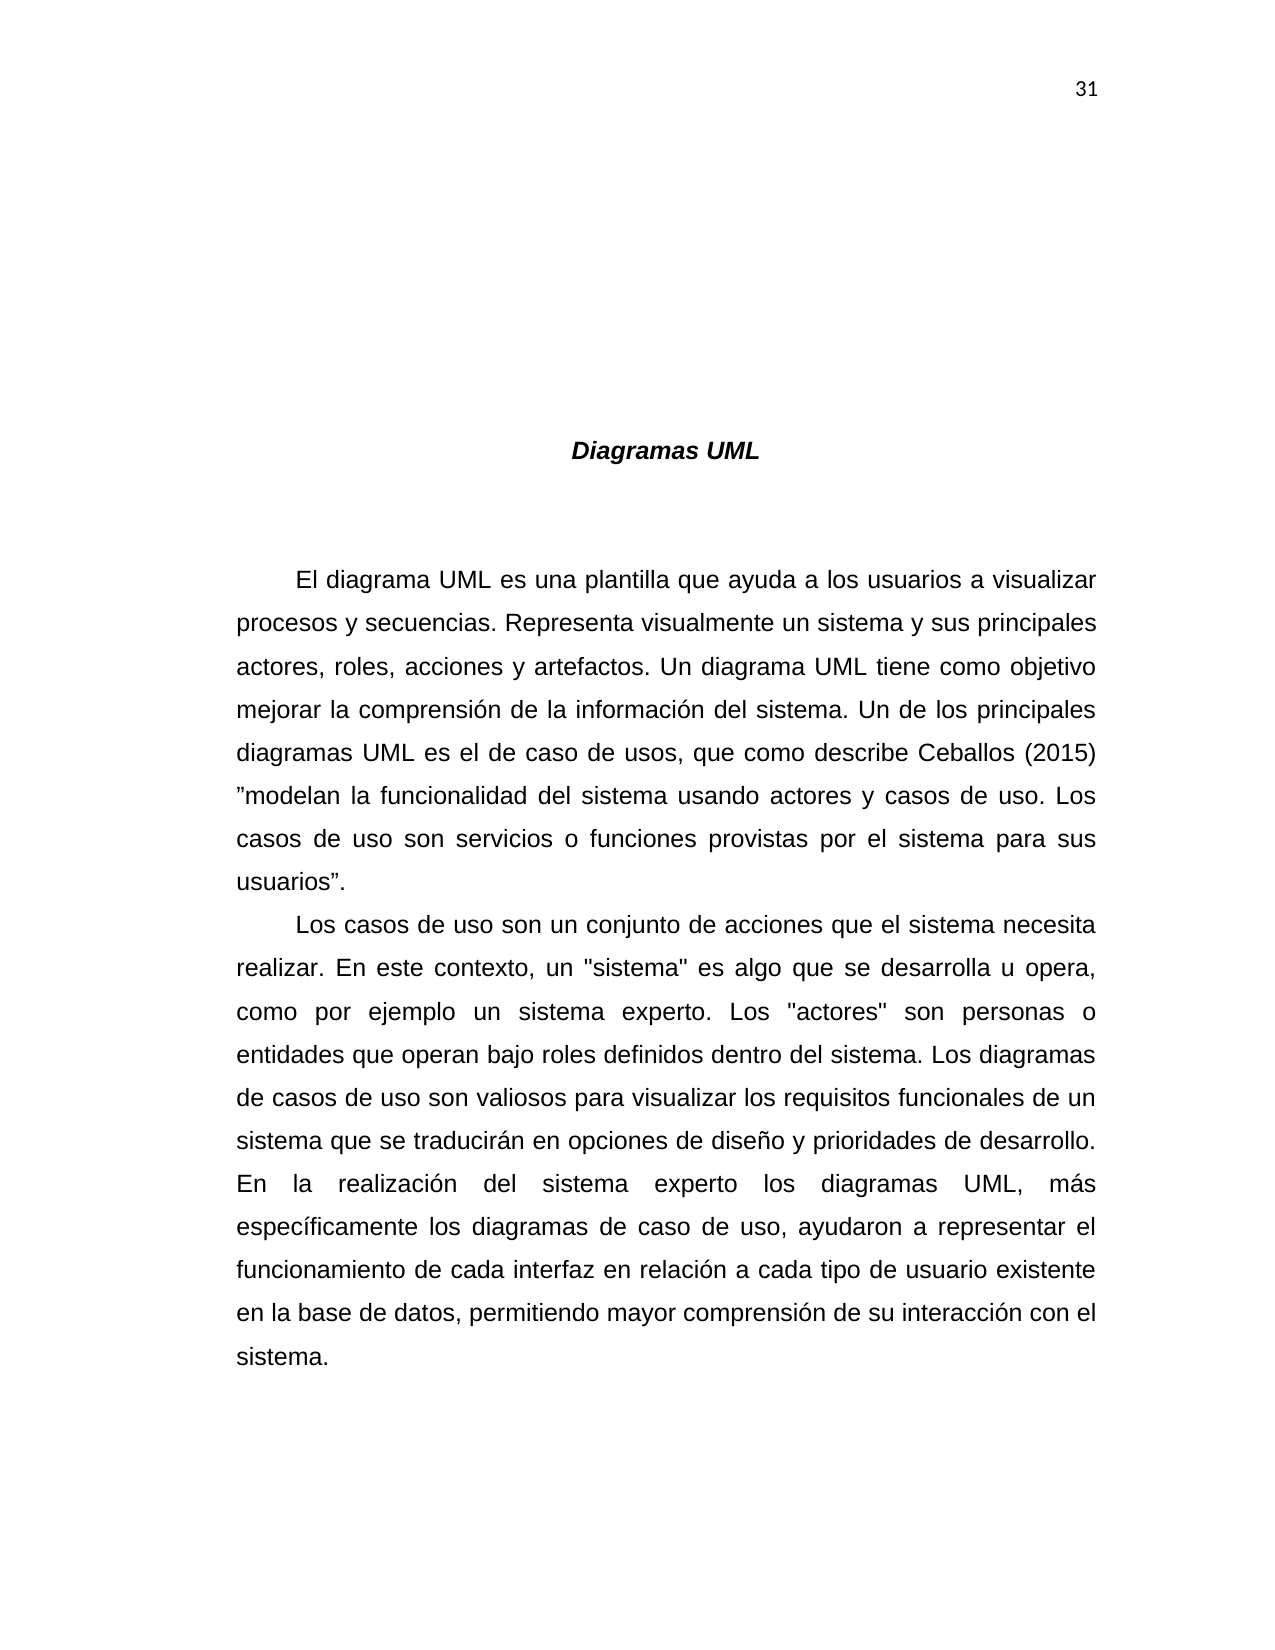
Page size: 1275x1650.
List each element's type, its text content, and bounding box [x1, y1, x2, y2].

text El diagrama UML es una plantilla que ayuda a los usuarios a visualizar procesos y secuencias. Representa visualmente un sistema y sus principales actores, roles, acciones y artefactos. Un diagrama UML tiene como objetivo mejorar la comprensión de la información del sistema. Un de los principales diagramas UML es el de caso de usos, que como describe Ceballos (2015) ”modelan la funcionalidad del sistema usando actores y casos de uso. Los casos de uso son servicios o funciones provistas por el sistema para sus usuarios”. [236, 565, 1098, 896]
text Diagramas UML [236, 436, 1098, 465]
text Los casos de uso son un conjunto de acciones que el sistema necesita realizar. En este contexto, un "sistema" es algo que se desarrolla u opera, como por ejemplo un sistema experto. Los "actores" son personas o entidades que operan bajo roles definidos dentro del sistema. Los diagramas de casos de uso son valiosos para visualizar los requisitos funcionales de un sistema que se traducirán en opciones de diseño y prioridades de desarrollo. En la realización del sistema experto los diagramas UML, más específicamente los diagramas de caso de uso, ayudaron a representar el funcionamiento de cada interfaz en relación a cada tipo de usuario existente en la base de datos, permitiendo mayor comprensión de su interacción con el sistema. [236, 910, 1098, 1370]
